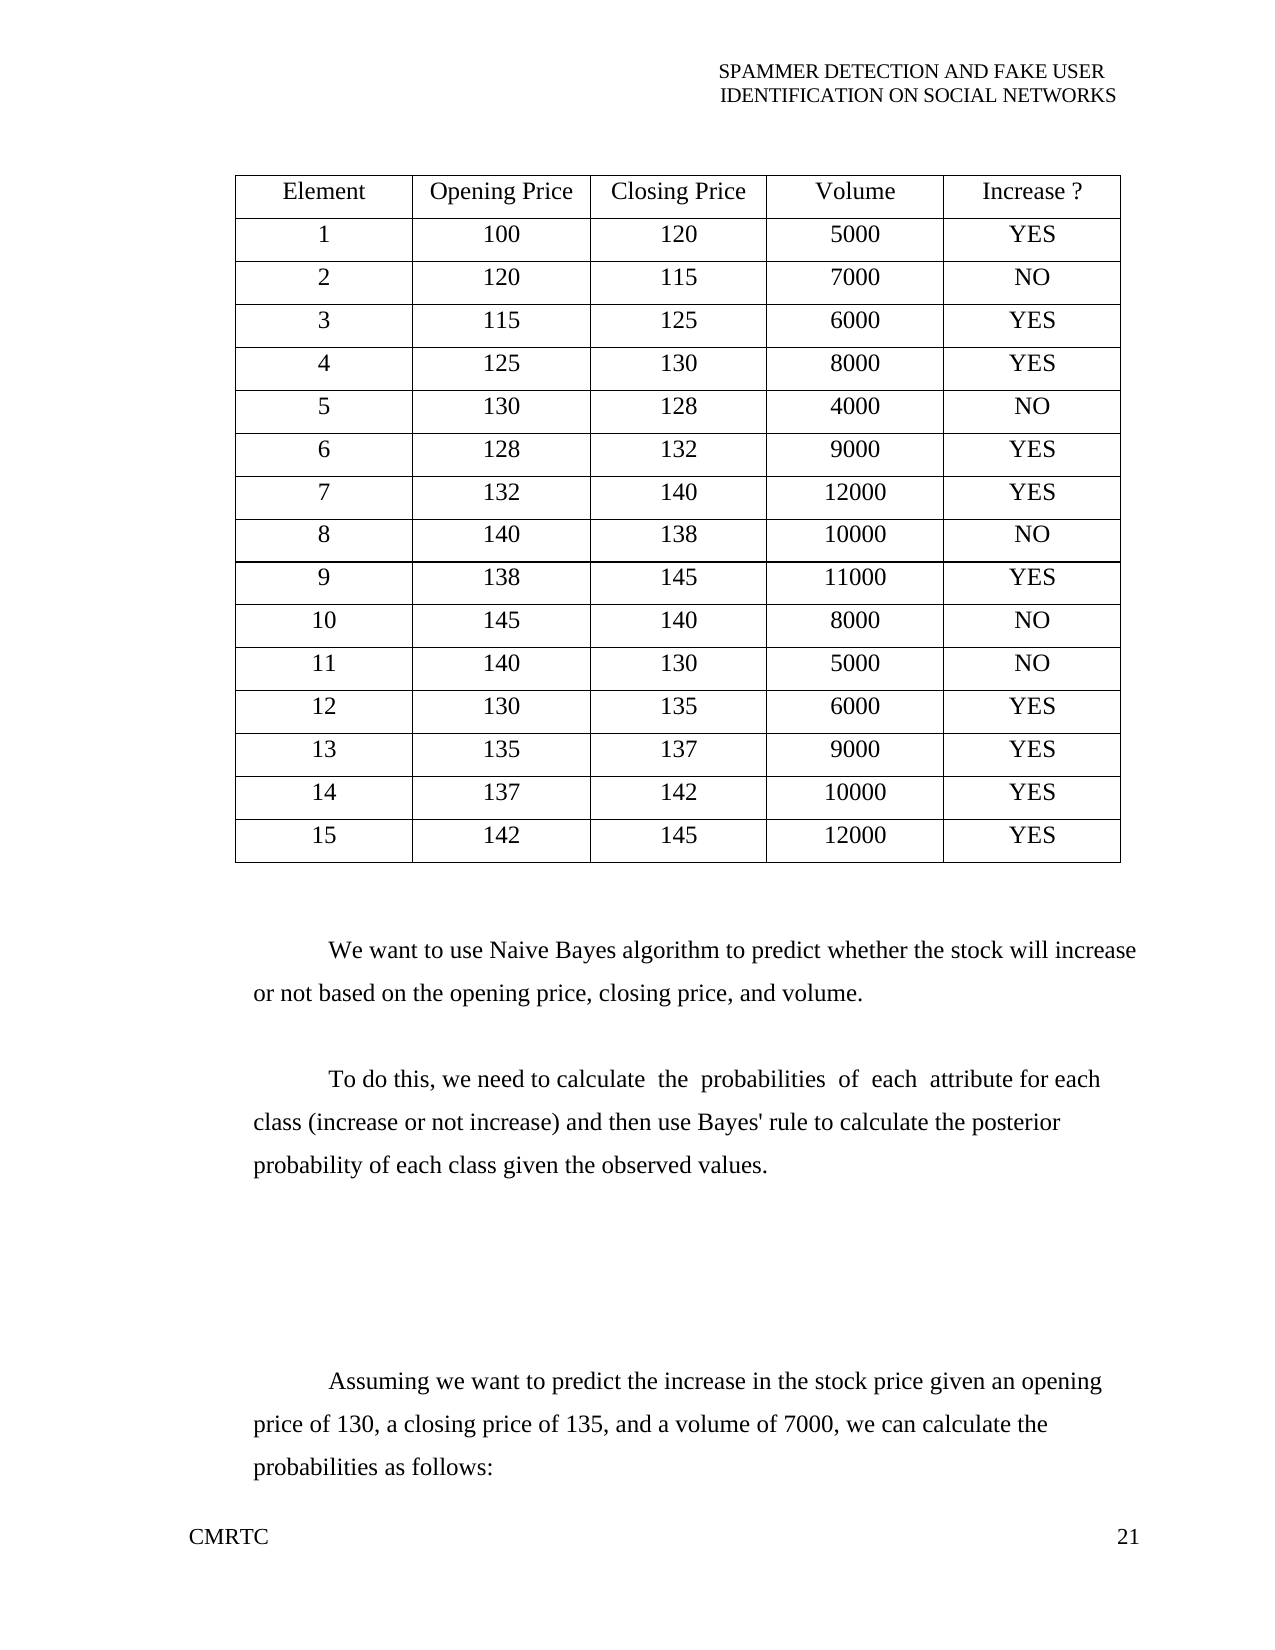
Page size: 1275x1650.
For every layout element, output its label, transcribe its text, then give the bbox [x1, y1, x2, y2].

table_cell 8000 [767, 348, 943, 390]
table_cell 13 [236, 734, 412, 776]
table_cell 4000 [767, 391, 943, 433]
table_cell 5000 [767, 648, 943, 690]
text Assuming we want to predict the increase in the stock price given an opening price of 130, a closing price of 135, and a volume of 7000, we can calculate the probabilities as follows: [253, 1366, 1139, 1481]
table_cell 135 [591, 691, 766, 733]
table_cell YES [944, 563, 1120, 604]
table_cell YES [944, 434, 1120, 476]
table_cell 125 [413, 348, 590, 390]
table_cell 142 [413, 820, 590, 862]
table_header Opening Price [413, 176, 590, 218]
table_header Element [236, 176, 412, 218]
table_cell 145 [413, 605, 590, 647]
table_cell 140 [591, 605, 766, 647]
table_cell 140 [413, 648, 590, 690]
table_cell 7000 [767, 262, 943, 304]
table_cell 137 [413, 777, 590, 819]
table_cell 128 [591, 391, 766, 433]
table_cell YES [944, 820, 1120, 862]
table_cell 12 [236, 691, 412, 733]
table_cell 132 [591, 434, 766, 476]
table_cell 138 [591, 520, 766, 561]
table_cell 9000 [767, 434, 943, 476]
table_cell YES [944, 734, 1120, 776]
table_cell 9 [236, 563, 412, 604]
table_cell 115 [591, 262, 766, 304]
table_cell 130 [413, 391, 590, 433]
table_cell 12000 [767, 477, 943, 518]
table_cell 5 [236, 391, 412, 433]
table_cell NO [944, 648, 1120, 690]
text We want to use Naive Bayes algorithm to predict whether the stock will increase or not based on the opening price, closing price, and volume. [253, 935, 1139, 1007]
table_cell 9000 [767, 734, 943, 776]
table_cell 12000 [767, 820, 943, 862]
table_cell 10000 [767, 777, 943, 819]
table_header Increase ? [944, 176, 1120, 218]
table_cell 125 [591, 305, 766, 347]
table_header Closing Price [591, 176, 766, 218]
table_cell 15 [236, 820, 412, 862]
table_cell 142 [591, 777, 766, 819]
table_cell 10000 [767, 520, 943, 561]
table_cell 6000 [767, 691, 943, 733]
table_cell NO [944, 605, 1120, 647]
table_cell 130 [591, 348, 766, 390]
table_cell 140 [413, 520, 590, 561]
table_cell YES [944, 691, 1120, 733]
table_cell 145 [591, 820, 766, 862]
table_cell 138 [413, 563, 590, 604]
table_cell 4 [236, 348, 412, 390]
table_cell 128 [413, 434, 590, 476]
table_cell 120 [591, 219, 766, 261]
table_cell YES [944, 219, 1120, 261]
table_cell 130 [413, 691, 590, 733]
table_cell 145 [591, 563, 766, 604]
table_cell YES [944, 777, 1120, 819]
table_cell YES [944, 477, 1120, 518]
table_cell 8000 [767, 605, 943, 647]
table_cell YES [944, 348, 1120, 390]
table_cell 7 [236, 477, 412, 518]
table_cell 14 [236, 777, 412, 819]
table_cell 137 [591, 734, 766, 776]
table_cell 135 [413, 734, 590, 776]
text To do this, we need to calculate the probabilities of each attribute for each class (increase or not increase) and then use Bayes' rule to calculate the posterior probability of each class given the observed values. [253, 1064, 1139, 1179]
table_cell 1 [236, 219, 412, 261]
table_cell 120 [413, 262, 590, 304]
table_cell NO [944, 262, 1120, 304]
table_cell 8 [236, 520, 412, 561]
table_cell 10 [236, 605, 412, 647]
table_cell 6000 [767, 305, 943, 347]
table_cell 11000 [767, 563, 943, 604]
table_cell NO [944, 391, 1120, 433]
table_cell 132 [413, 477, 590, 518]
table_cell YES [944, 305, 1120, 347]
table_cell NO [944, 520, 1120, 561]
table_cell 11 [236, 648, 412, 690]
table_cell 115 [413, 305, 590, 347]
table_cell 2 [236, 262, 412, 304]
table_cell 6 [236, 434, 412, 476]
table_cell 3 [236, 305, 412, 347]
table_cell 100 [413, 219, 590, 261]
table_cell 140 [591, 477, 766, 518]
table_cell 5000 [767, 219, 943, 261]
table_cell 130 [591, 648, 766, 690]
table_header Volume [767, 176, 943, 218]
